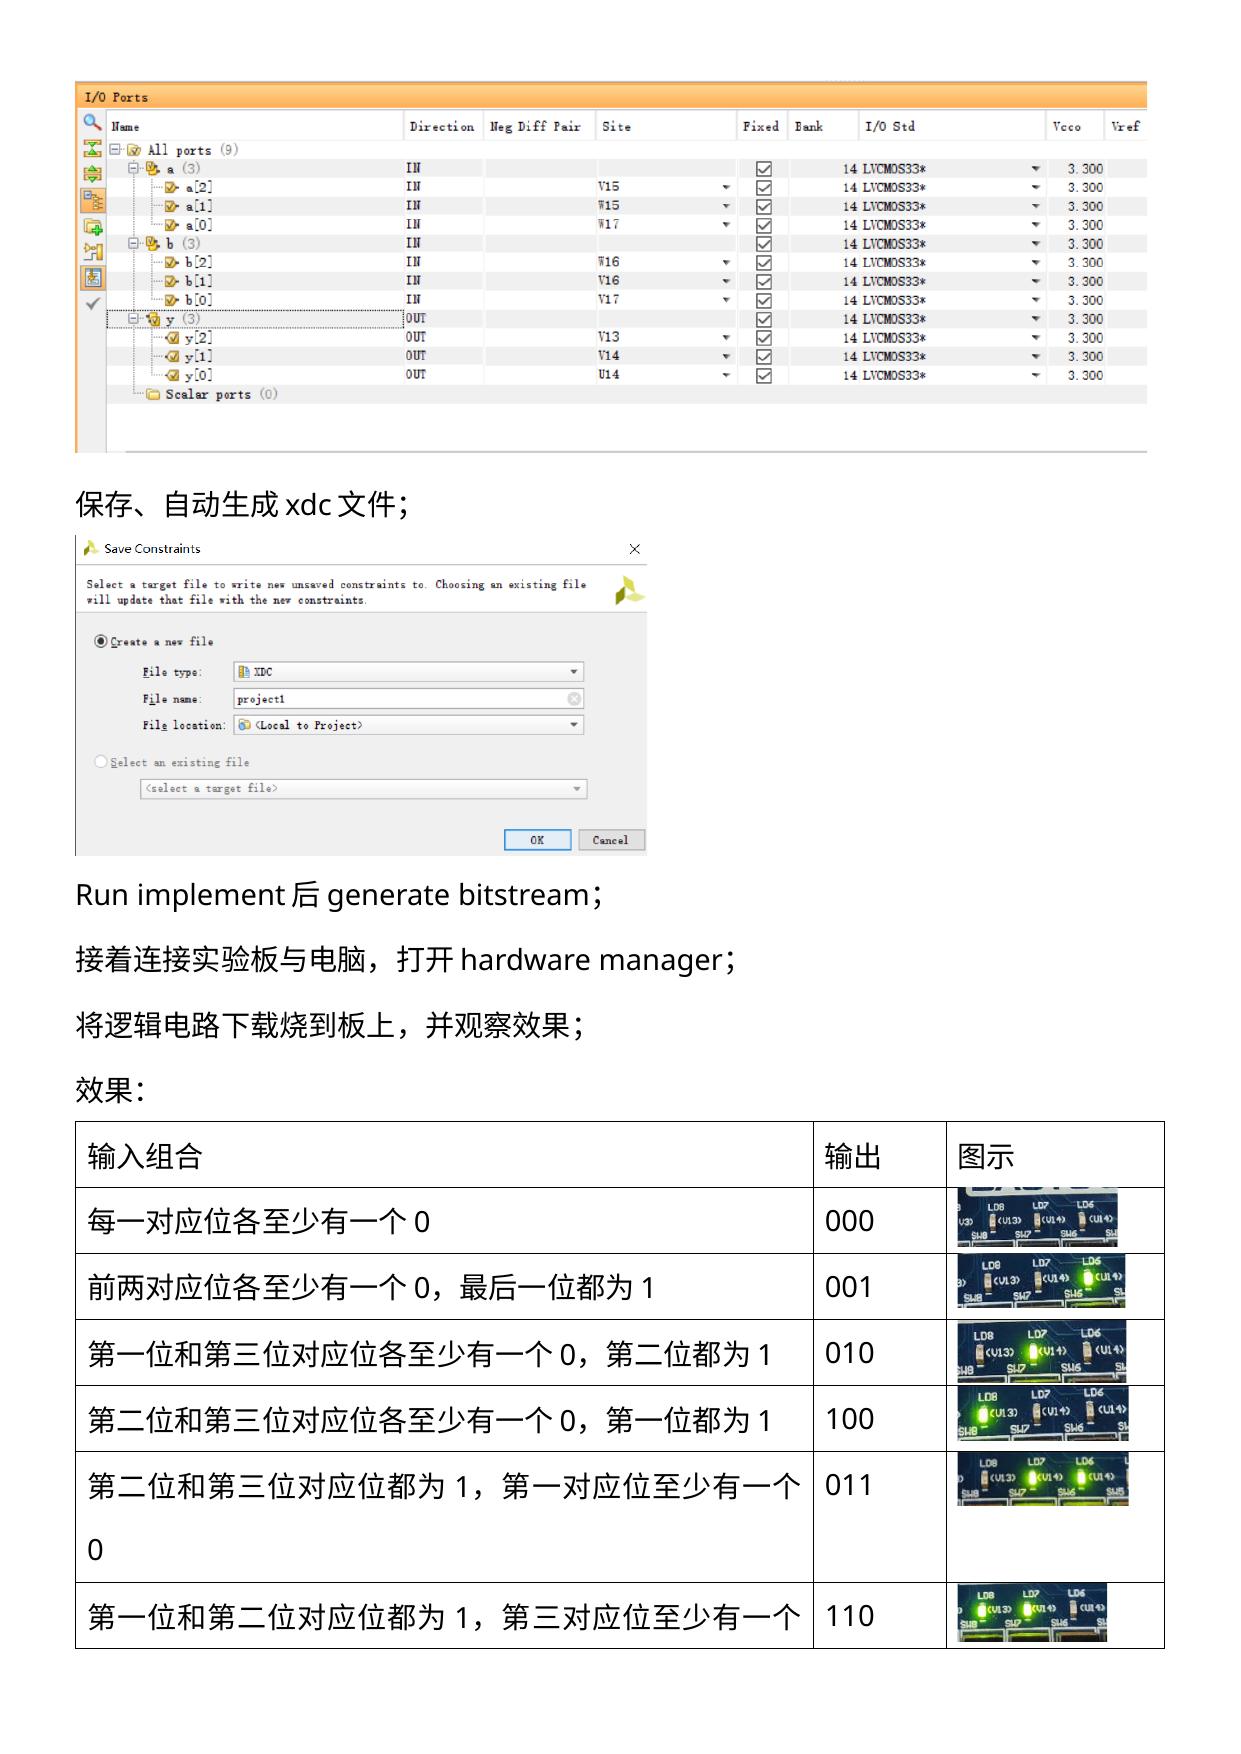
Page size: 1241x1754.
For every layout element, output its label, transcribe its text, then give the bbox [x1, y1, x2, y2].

table_header 输出 [814, 1122, 946, 1187]
table_cell [947, 1254, 1164, 1319]
table_header 图示 [947, 1122, 1164, 1187]
picture [957, 1452, 1129, 1506]
table_cell 前两对应位各至少有一个0，最后一位都为1 [76, 1254, 813, 1319]
table_cell 第一位和第三位对应位各至少有一个0，第二位都为1 [76, 1320, 813, 1385]
table_header 输入组合 [76, 1122, 813, 1187]
table_cell 000 [814, 1188, 946, 1253]
table_cell 010 [814, 1320, 946, 1385]
table_cell 100 [814, 1386, 946, 1451]
text 接着连接实验板与电脑，打开hardware manager； [75, 926, 1165, 991]
picture [957, 1253, 1126, 1308]
text 保存、自动生成xdc文件； [75, 471, 1165, 536]
table_cell 第二位和第三位对应位都为1，第一对应位至少有一个0 [76, 1452, 813, 1582]
text 将逻辑电路下载烧到板上，并观察效果； [75, 991, 1165, 1056]
table_cell [947, 1452, 1164, 1582]
table_cell 011 [814, 1452, 946, 1582]
text 效果： [75, 1056, 1165, 1121]
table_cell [76, 1583, 813, 1648]
table_cell [947, 1583, 1164, 1648]
text Run implement后generate bitstream； [75, 861, 1165, 926]
picture [75, 80, 1148, 453]
table_cell [947, 1188, 1164, 1253]
table_cell 每一对应位各至少有一个0 [76, 1188, 813, 1253]
picture [957, 1187, 1118, 1247]
picture [957, 1320, 1127, 1383]
table_cell [947, 1386, 1164, 1451]
table_cell 110 [814, 1583, 946, 1648]
picture [75, 535, 648, 856]
picture [957, 1583, 1108, 1642]
picture [957, 1386, 1129, 1441]
table_cell 001 [814, 1254, 946, 1319]
table_cell [947, 1320, 1164, 1385]
table_cell 第二位和第三位对应位各至少有一个0，第一位都为1 [76, 1386, 813, 1451]
